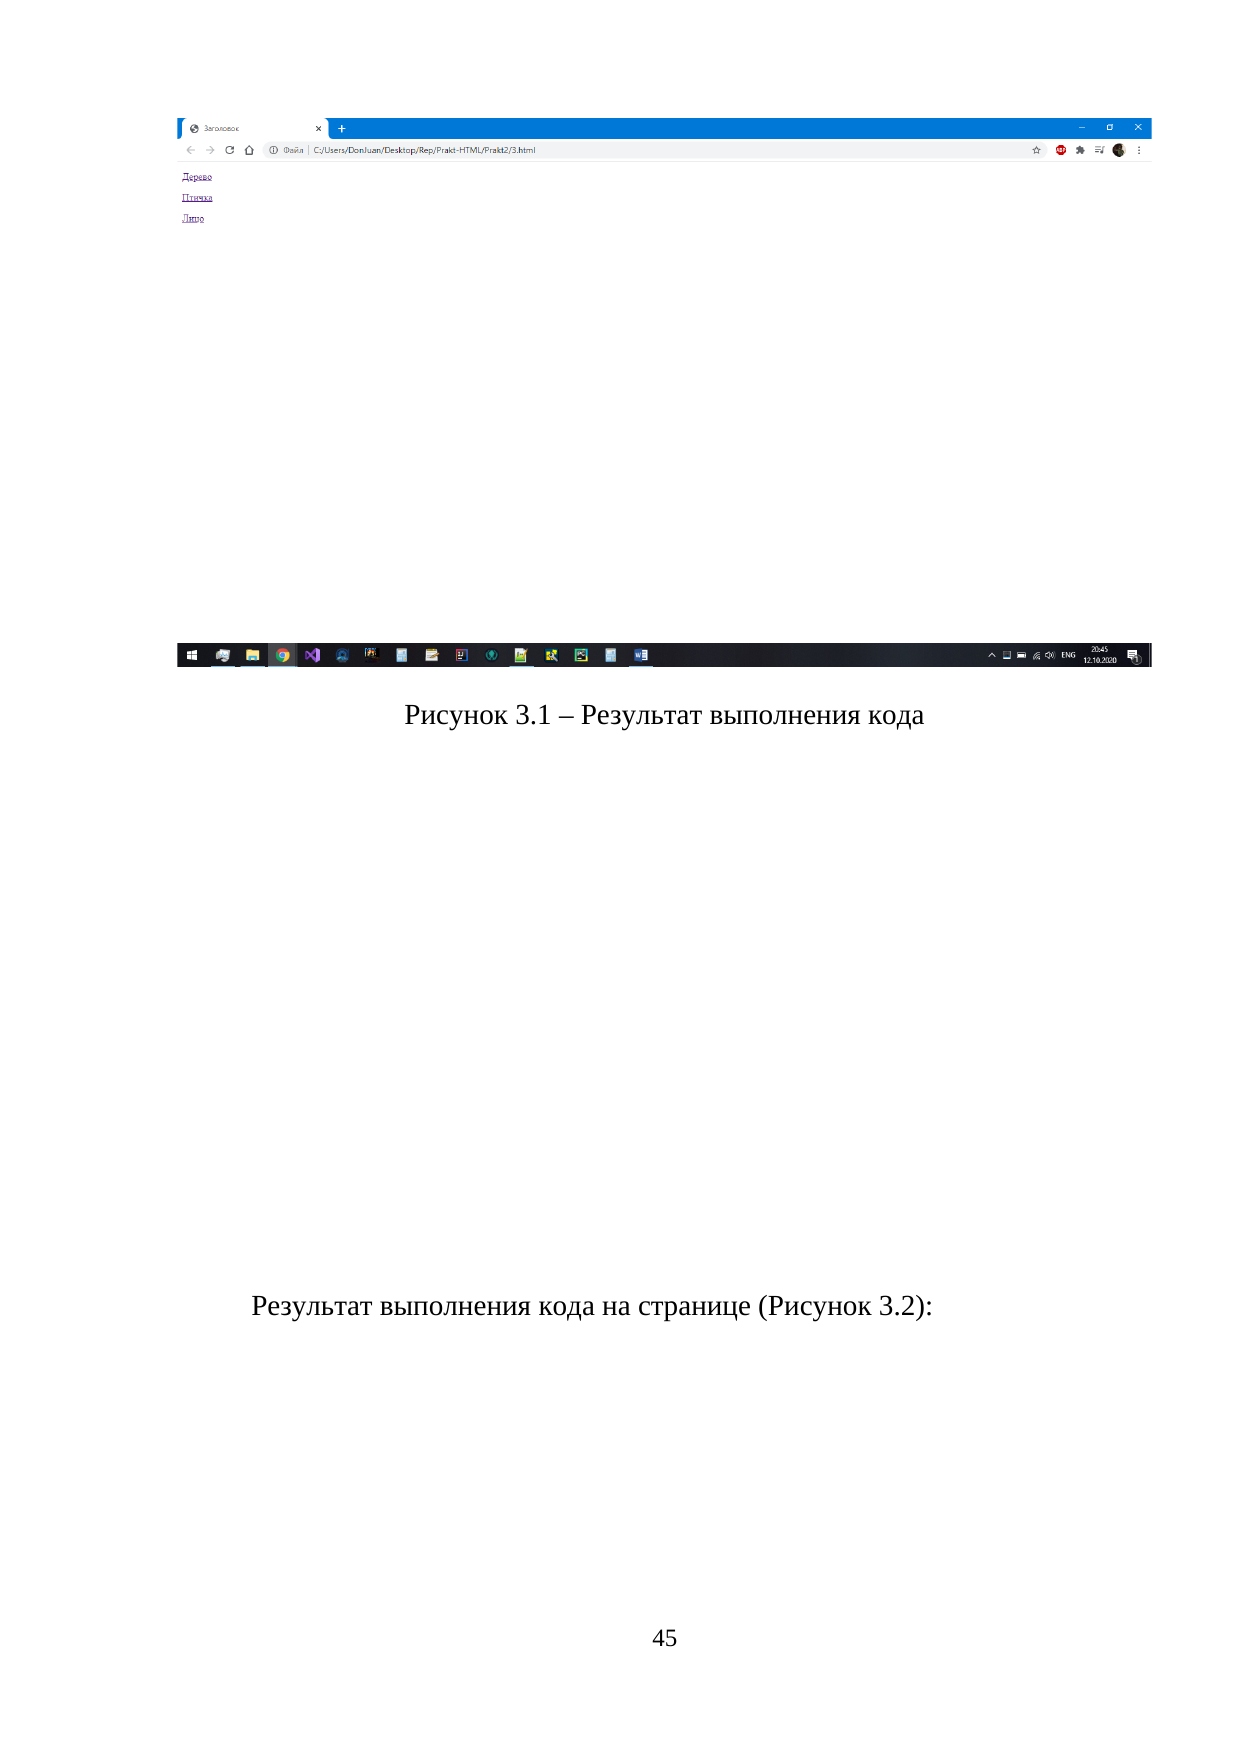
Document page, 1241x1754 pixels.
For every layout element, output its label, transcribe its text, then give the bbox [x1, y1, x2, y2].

picture [177, 118, 1152, 667]
text Рисунок 3.1 – Результат выполнения кода [177, 697, 1152, 731]
text Результат выполнения кода на странице (Рисунок 3.2): [177, 1288, 1152, 1322]
